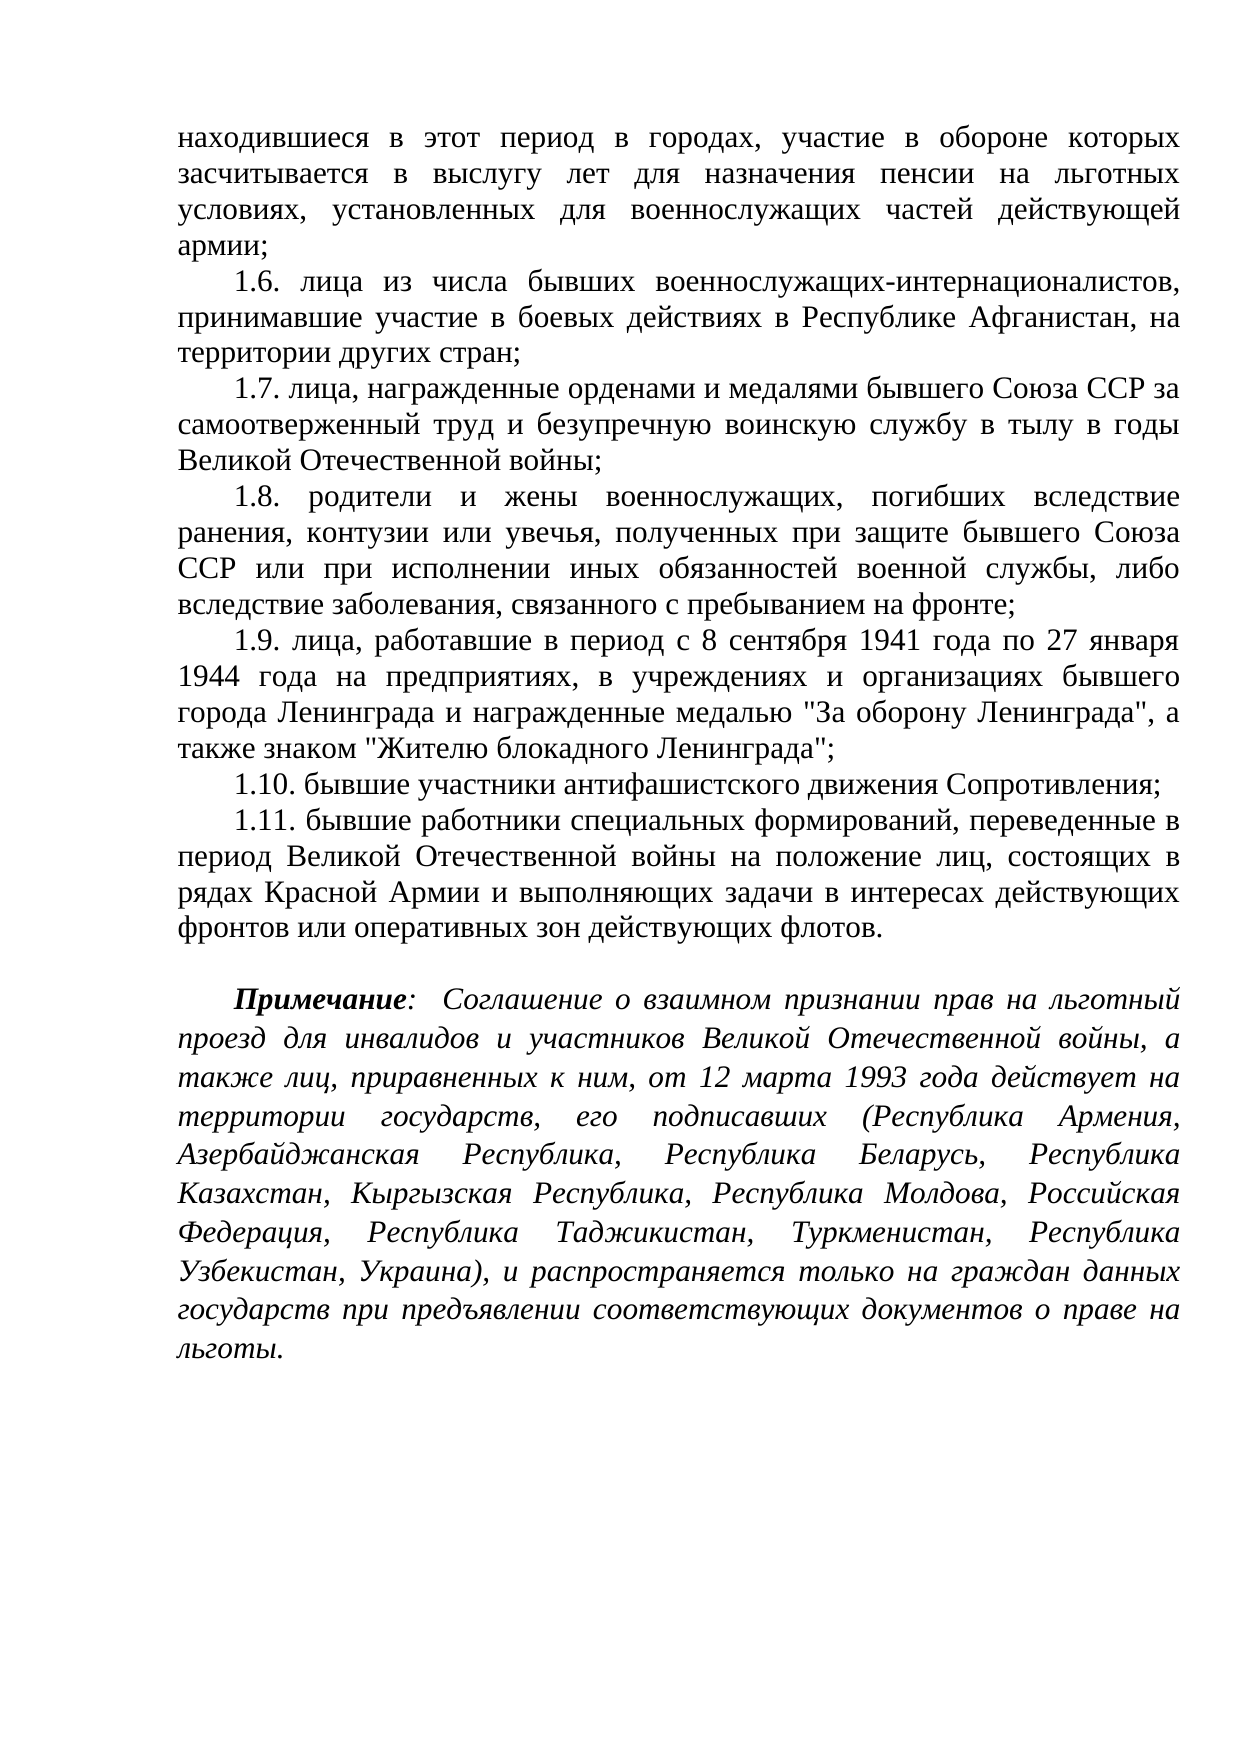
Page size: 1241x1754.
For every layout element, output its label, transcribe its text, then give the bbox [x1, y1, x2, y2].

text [177, 118, 1181, 262]
text 1.8. родители и жены военнослужащих, погибших вследствие ранения, контузии или увечья, полученных при защите бывшего Союза ССР или при исполнении иных обязанностей военной службы, либо вследствие заболевания, связанного с пребыванием на фронте; [177, 477, 1181, 621]
text 1.6. лица из числа бывших военнослужащих-интернационалистов, принимавшие участие в боевых действиях в Республике Афганистан, на территории других стран; [177, 262, 1181, 370]
text 1.10. бывшие участники антифашистского движения Сопротивления; [177, 765, 1181, 801]
text 1.7. лица, награжденные орденами и медалями бывшего Союза ССР за самоотверженный труд и безупречную воинскую службу в тылу в годы Великой Отечественной войны; [177, 370, 1181, 477]
text Примечание: Соглашение о взаимном признании прав на льготный проезд для инвалидов и участников Великой Отечественной войны, а также лиц, приравненных к ним, от 12 марта 1993 года действует на территории государств, его подписавших (Республика Армения, Азербайджанская Республика, Республика Беларусь, Республика Казахстан, Кыргызская Республика, Республика Молдова, Российская Федерация, Республика Таджикистан, Туркменистан, Республика Узбекистан, Украина), и распространяется только на граждан данных государств при предъявлении соответствующих документов о праве на льготы. [177, 981, 1181, 1365]
text 1.11. бывшие работники специальных формирований, переведенные в период Великой Отечественной войны на положение лиц, состоящих в рядах Красной Армии и выполняющих задачи в интересах действующих фронтов или оперативных зон действующих флотов. [177, 801, 1181, 945]
text 1.9. лица, работавшие в период с 8 сентября 1941 года по 27 января 1944 года на предприятиях, в учреждениях и организациях бывшего города Ленинграда и награжденные медалью "За оборону Ленинграда", а также знаком "Жителю блокадного Ленинграда"; [177, 621, 1181, 765]
